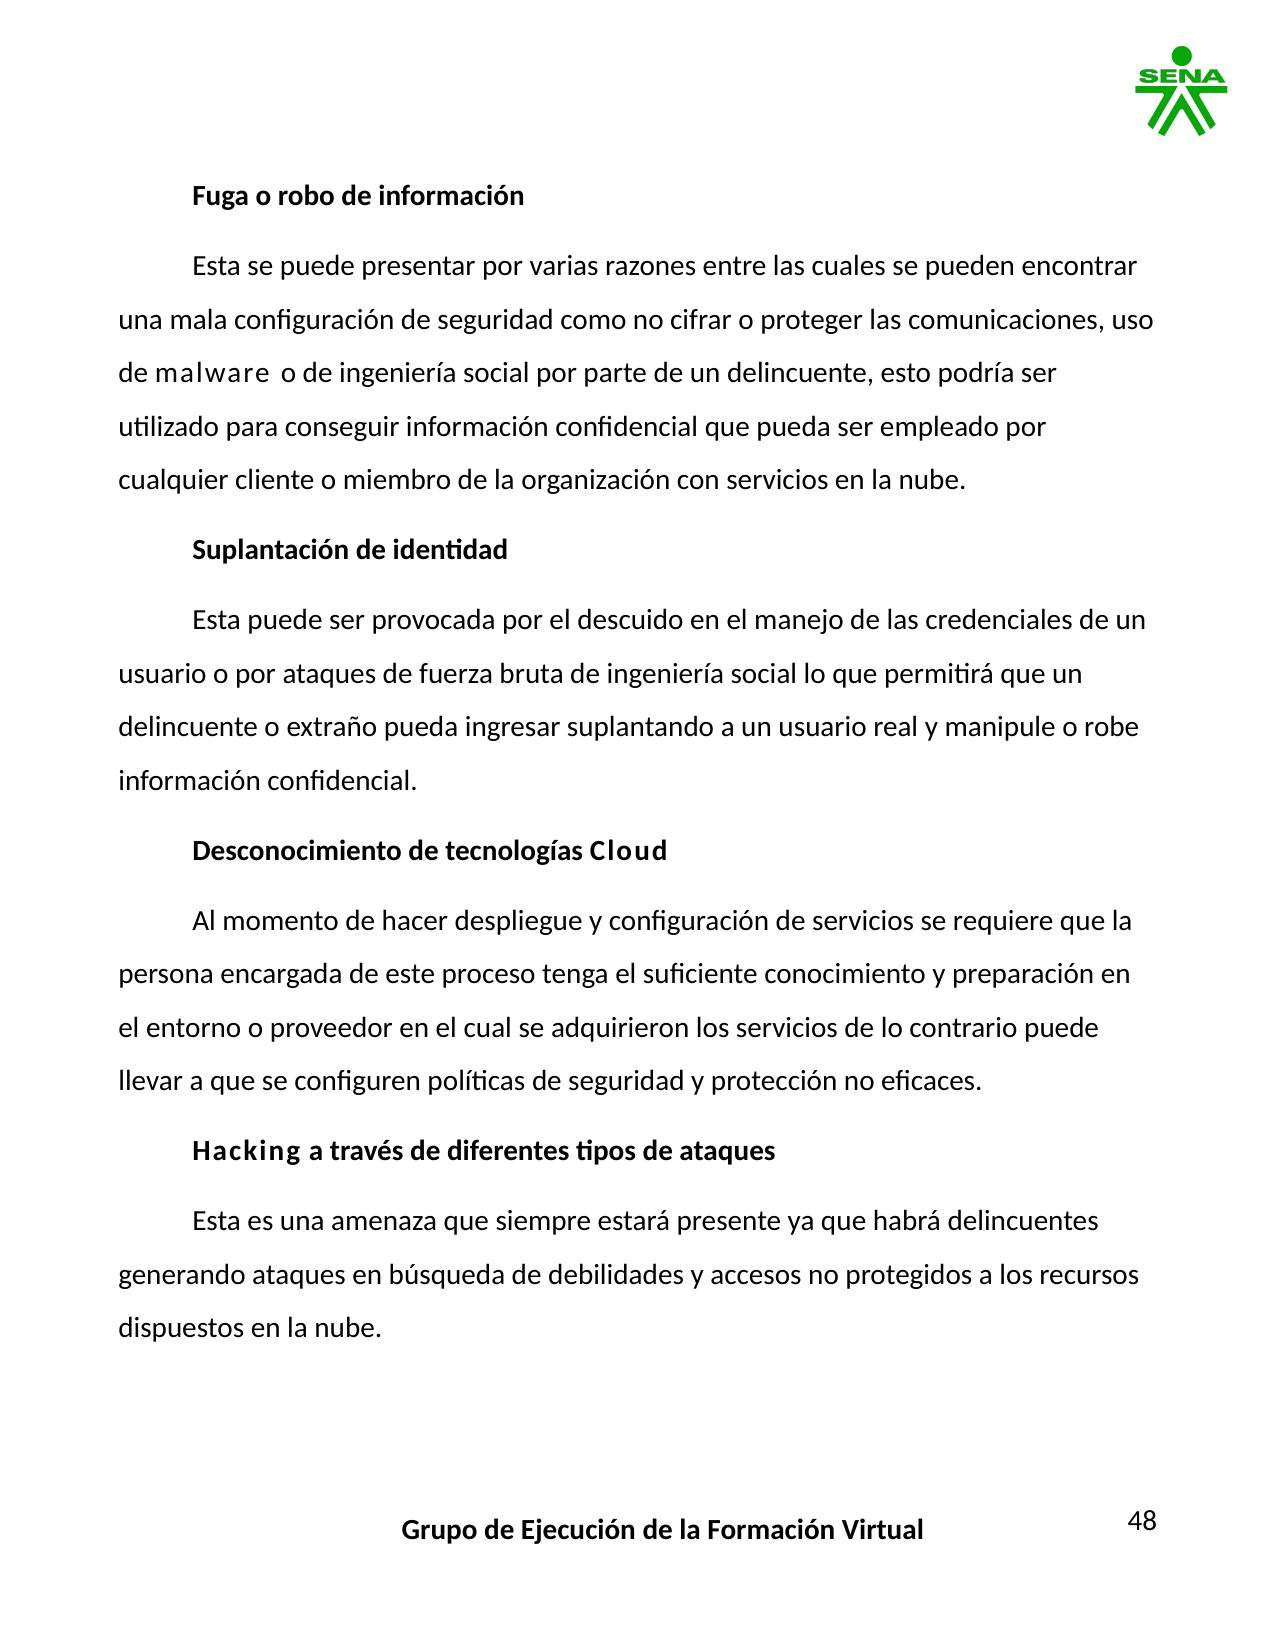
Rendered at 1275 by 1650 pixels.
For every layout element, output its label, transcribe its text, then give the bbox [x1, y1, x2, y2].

text Esta se puede presentar por varias razones entre las cuales se pueden encontrar una mala configuración de seguridad como no cifrar o proteger las comunicaciones, uso de malware o de ingeniería social por parte de un delincuente, esto podría ser utilizado para conseguir información confidencial que pueda ser empleado por cualquier cliente o miembro de la organización con servicios en la nube. [118, 247, 1157, 497]
text Al momento de hacer despliegue y configuración de servicios se requiere que la persona encargada de este proceso tenga el suficiente conocimiento y preparación en el entorno o proveedor en el cual se adquirieron los servicios de lo contrario puede llevar a que se configuren políticas de seguridad y protección no eficaces. [118, 902, 1157, 1098]
text Fuga o robo de información [118, 177, 1157, 213]
text Suplantación de identidad [118, 531, 1157, 567]
text Esta es una amenaza que siempre estará presente ya que habrá delincuentes generando ataques en búsqueda de debilidades y accesos no protegidos a los recursos dispuestos en la nube. [118, 1202, 1157, 1345]
text Esta puede ser provocada por el descuido en el manejo de las credenciales de un usuario o por ataques de fuerza bruta de ingeniería social lo que permitirá que un delincuente o extraño pueda ingresar suplantando a un usuario real y manipule o robe información confidencial. [118, 601, 1157, 797]
picture [1135, 46, 1228, 136]
text Desconocimiento de tecnologías Cloud [118, 832, 1157, 867]
text Hacking a través de diferentes tipos de ataques [118, 1132, 1157, 1168]
